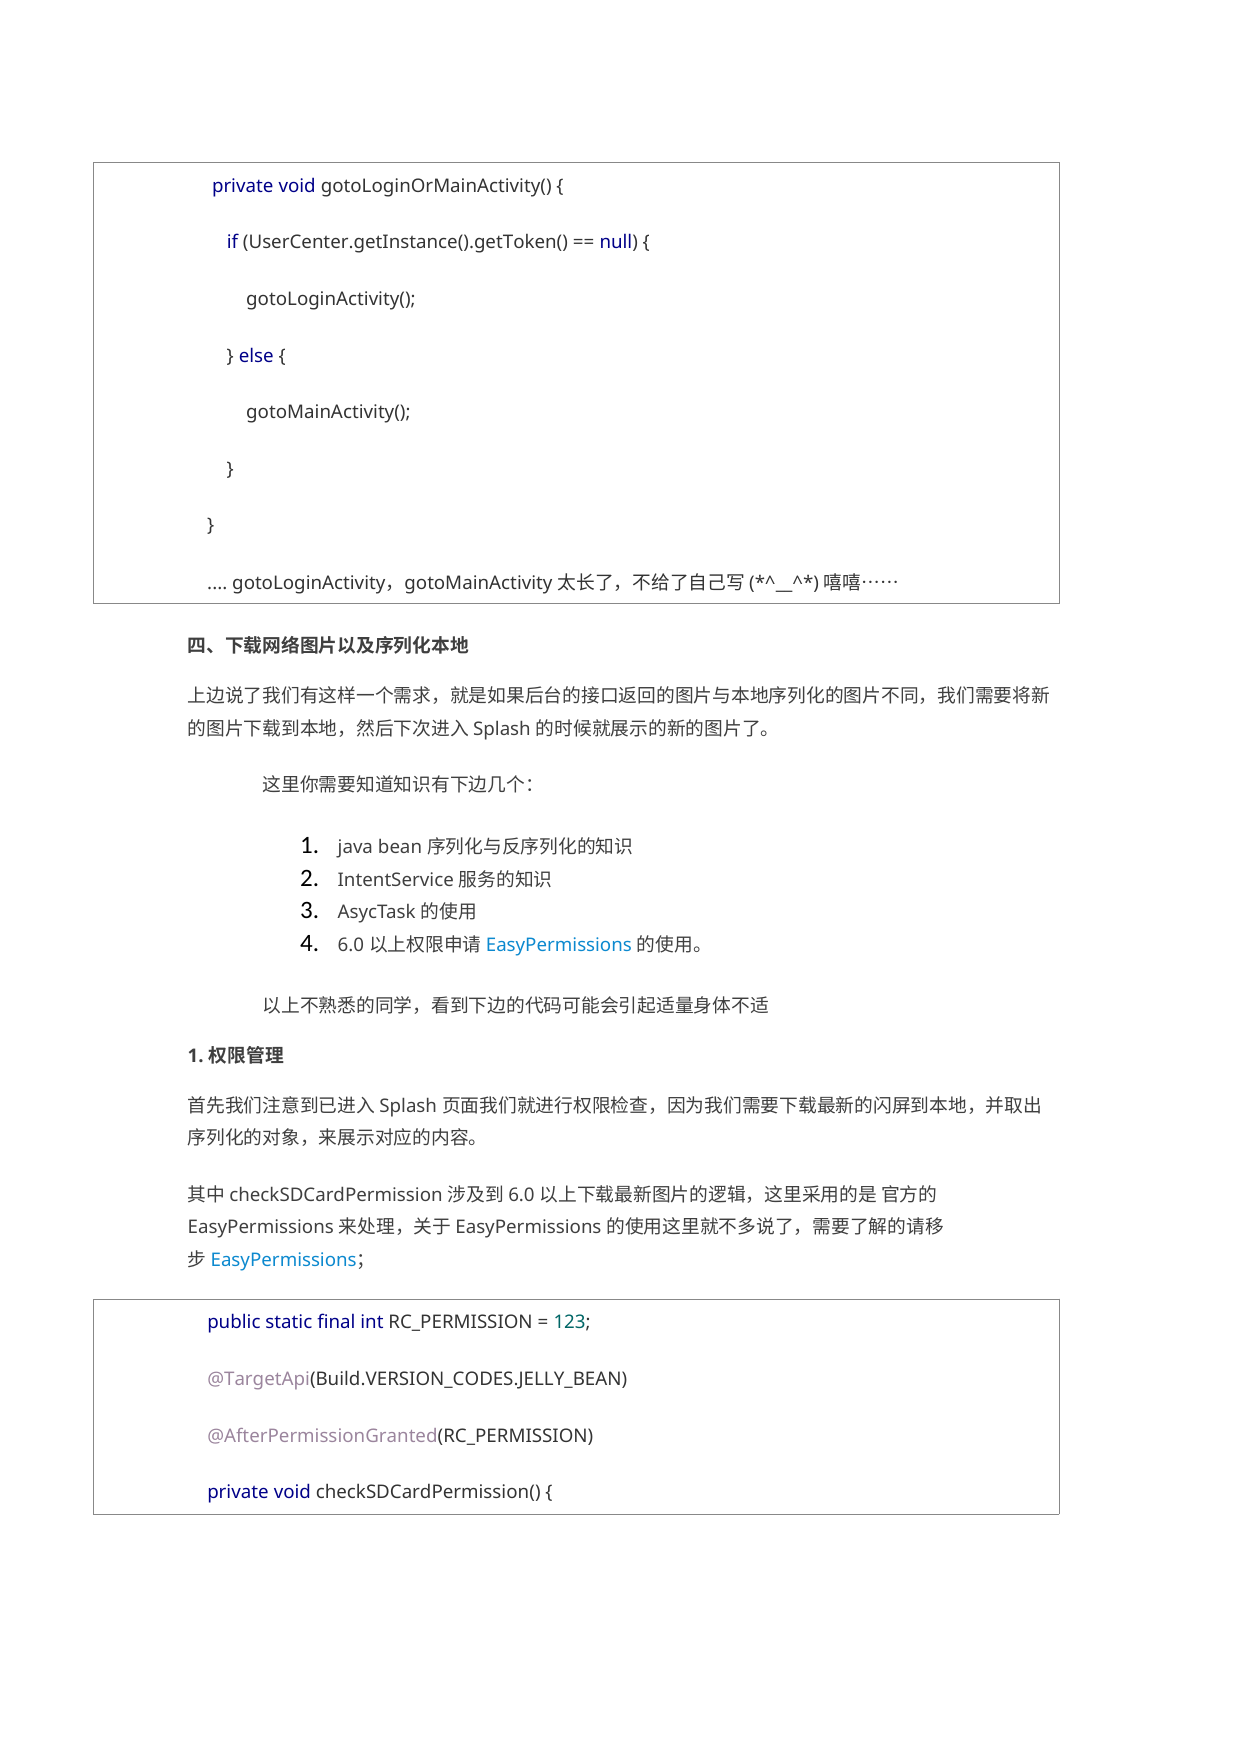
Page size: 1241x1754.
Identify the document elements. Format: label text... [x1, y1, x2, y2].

text 其中 checkSDCardPermission 涉及到 6.0 以上下载最新图片的逻辑，这里采用的是 官方的 EasyPermissions 来处理，关于 EasyPermissions 的使用这里就不多说了，需要了解的请移步 EasyPermissions； [187, 1177, 1053, 1274]
text gotoLoginActivity(); [94, 275, 1059, 314]
text gotoMainActivity(); [94, 388, 1059, 427]
list java bean 序列化与反序列化的知识 [300, 829, 978, 861]
text 以上不熟悉的同学，看到下边的代码可能会引起适量身体不适 [262, 988, 978, 1020]
text 首先我们注意到已进入 Splash 页面我们就进行权限检查，因为我们需要下载最新的闪屏到本地，并取出序列化的对象，来展示对应的内容。 [187, 1088, 1053, 1153]
text 上边说了我们有这样一个需求，就是如果后台的接口返回的图片与本地序列化的图片不同，我们需要将新的图片下载到本地，然后下次进入 Splash 的时候就展示的新的图片了。 [187, 678, 1053, 743]
text } [94, 445, 1059, 484]
list 6.0 以上权限申请 EasyPermissions 的使用。 [300, 926, 978, 959]
subtitle 四、下载网络图片以及序列化本地 [187, 628, 1053, 661]
text private void checkSDCardPermission() { [94, 1468, 1059, 1514]
text if (UserCenter.getInstance().getToken() == null) { [94, 218, 1059, 258]
text private void gotoLoginOrMainActivity() { [94, 163, 1059, 201]
text public static final int RC_PERMISSION = 123; [94, 1300, 1059, 1338]
text .... gotoLoginActivity，gotoMainActivity 太长了，不给了自己写 (*^__^*) 嘻嘻…… [94, 558, 1059, 603]
text } [94, 501, 1059, 541]
subtitle 1. 权限管理 [187, 1038, 1053, 1070]
text @TargetApi(Build.VERSION_CODES.JELLY_BEAN) [94, 1355, 1059, 1394]
list IntentService 服务的知识 [300, 861, 978, 894]
list AsycTask 的使用 [300, 894, 978, 926]
text 这里你需要知道知识有下边几个： [262, 767, 978, 799]
text @AfterPermissionGranted(RC_PERMISSION) [94, 1412, 1059, 1451]
text } else { [94, 332, 1059, 371]
